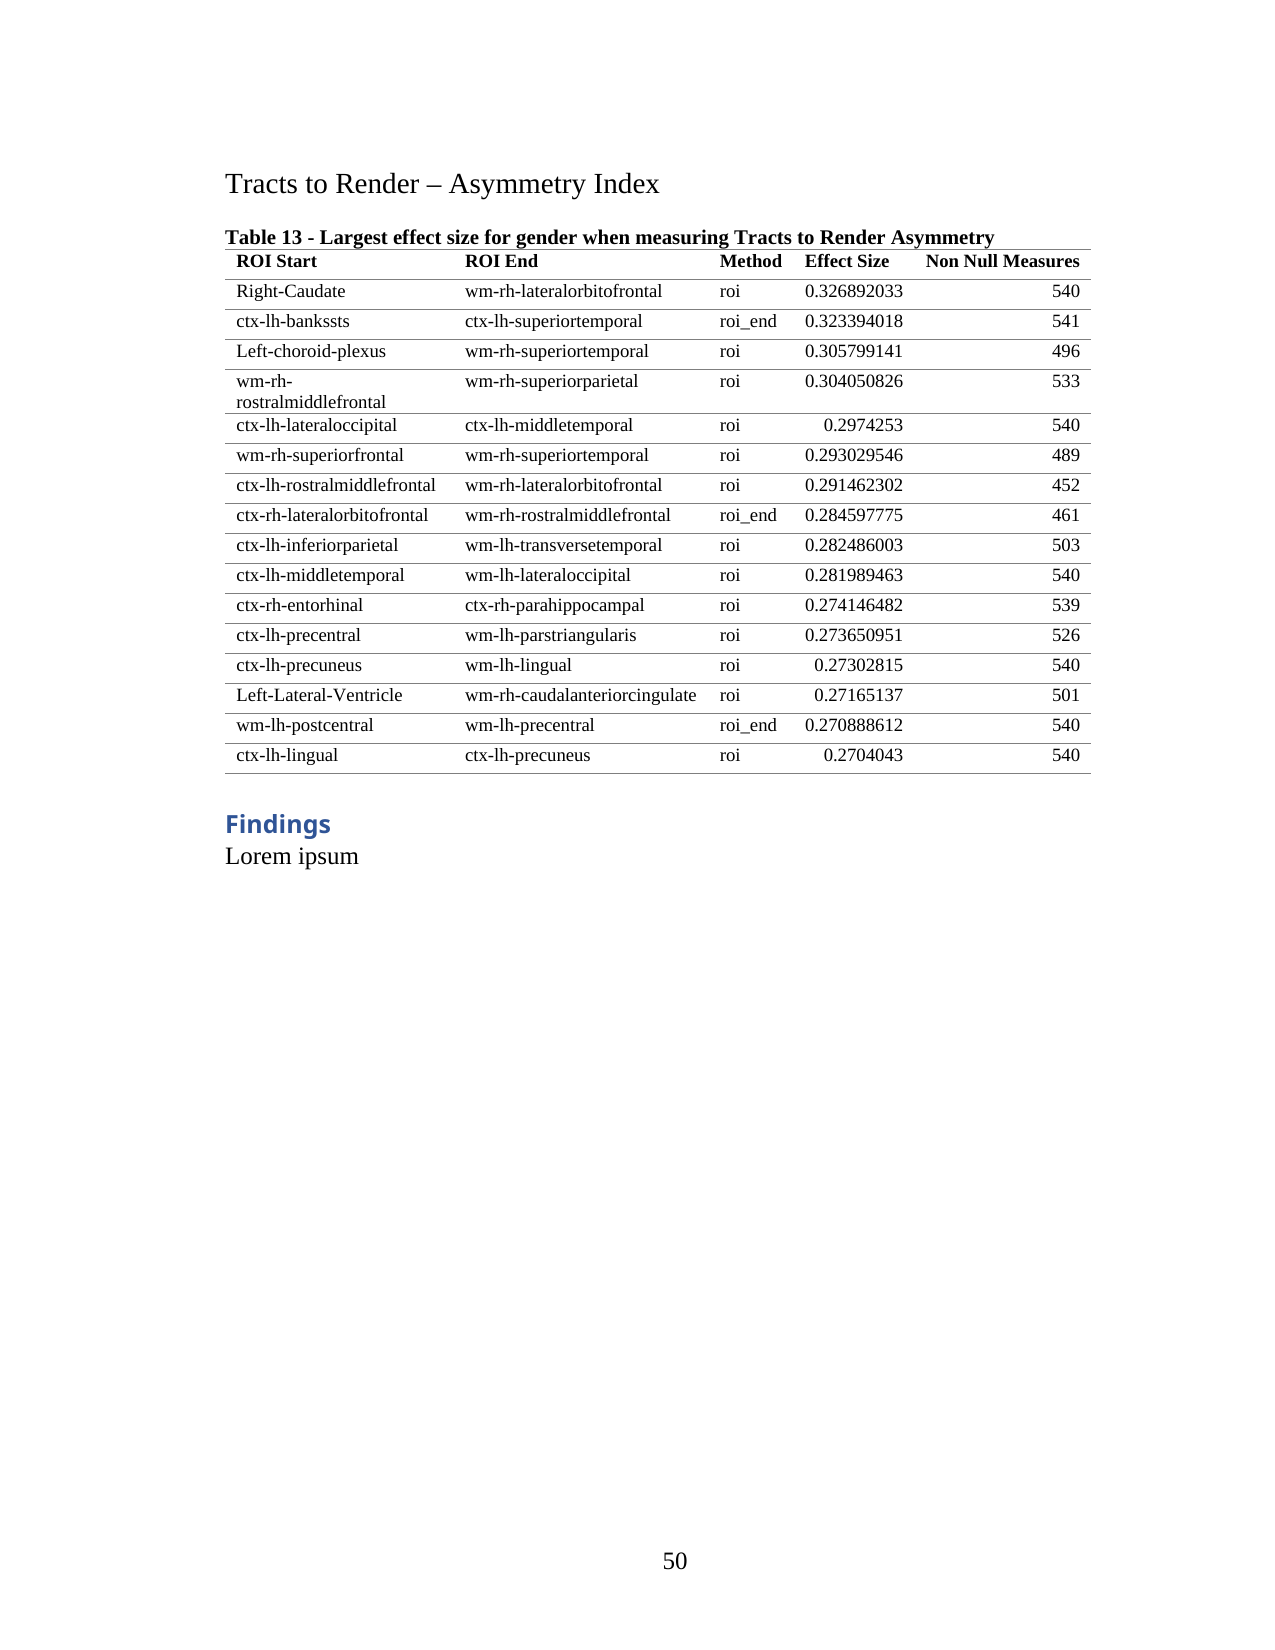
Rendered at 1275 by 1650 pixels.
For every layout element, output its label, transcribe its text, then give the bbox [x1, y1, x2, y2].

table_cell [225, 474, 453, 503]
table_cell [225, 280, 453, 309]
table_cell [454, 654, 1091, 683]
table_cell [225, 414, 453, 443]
subtitle Findings [225, 807, 1125, 841]
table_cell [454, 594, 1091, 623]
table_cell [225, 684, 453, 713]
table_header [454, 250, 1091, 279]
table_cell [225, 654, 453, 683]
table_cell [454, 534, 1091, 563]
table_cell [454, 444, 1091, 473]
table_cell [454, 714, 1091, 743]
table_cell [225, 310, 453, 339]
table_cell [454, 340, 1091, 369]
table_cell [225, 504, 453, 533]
subtitle Tracts to Render – Asymmetry Index [225, 166, 1125, 199]
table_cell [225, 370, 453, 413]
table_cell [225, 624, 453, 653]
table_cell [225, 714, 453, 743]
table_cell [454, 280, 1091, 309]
text Table - Largest effect size for gender when measuring Tracts to Render Asymmetry [225, 224, 1125, 249]
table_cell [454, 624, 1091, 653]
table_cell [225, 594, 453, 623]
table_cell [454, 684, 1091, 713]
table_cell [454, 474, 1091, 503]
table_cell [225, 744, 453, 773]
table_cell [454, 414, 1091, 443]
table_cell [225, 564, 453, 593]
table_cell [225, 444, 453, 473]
text Lorem ipsum [225, 841, 1125, 869]
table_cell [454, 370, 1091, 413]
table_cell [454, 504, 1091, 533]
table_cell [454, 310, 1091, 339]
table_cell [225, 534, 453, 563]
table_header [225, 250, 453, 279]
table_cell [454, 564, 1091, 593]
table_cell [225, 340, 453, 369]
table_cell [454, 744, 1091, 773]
